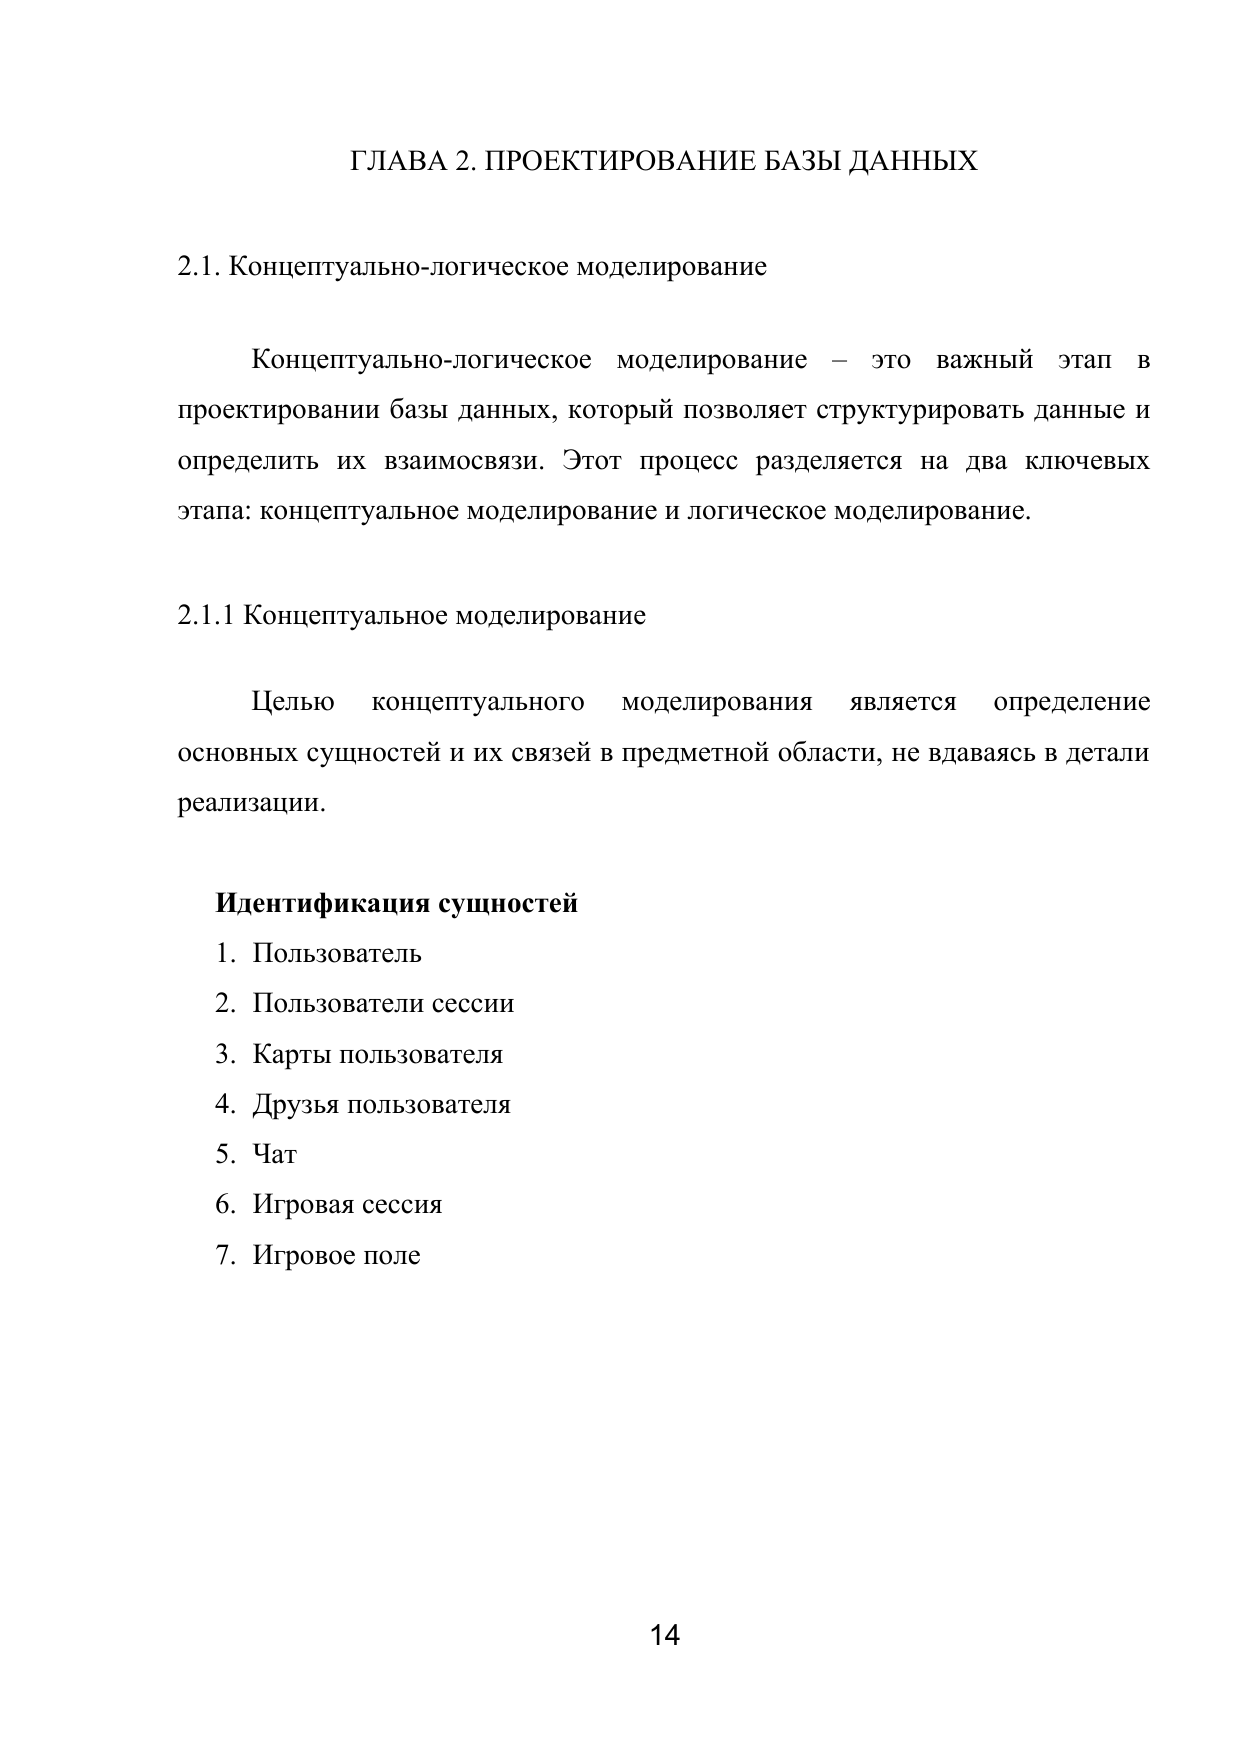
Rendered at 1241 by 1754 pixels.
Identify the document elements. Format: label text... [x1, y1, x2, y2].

subtitle ГЛАВА 2. ПРОЕКТИРОВАНИЕ БАЗЫ ДАННЫХ [177, 143, 1152, 177]
list Карты пользователя [215, 1036, 1152, 1069]
list Пользователи сессии [215, 985, 1152, 1019]
text Идентификация сущностей [177, 885, 1152, 918]
list Друзья пользователя [215, 1086, 1152, 1119]
list Чат [215, 1136, 1152, 1170]
list Пользователь [215, 935, 1152, 969]
text Концептуально-логическое моделирование – это важный этап в проектировании базы данных, который позволяет структурировать данные и определить их взаимосвязи. Этот процесс разделяется на два ключевых этапа: концептуальное моделирование и логическое моделирование. [177, 341, 1152, 526]
list Игровая сессия [215, 1187, 1152, 1220]
subtitle 2.1. Концептуально-логическое моделирование [177, 248, 1152, 281]
subtitle 2.1.1 Концептуальное моделирование [177, 597, 1152, 631]
list Игровое поле [215, 1237, 1152, 1271]
text Целью концептуального моделирования является определение основных сущностей и их связей в предметной области, не вдаваясь в детали реализации. [177, 683, 1152, 818]
